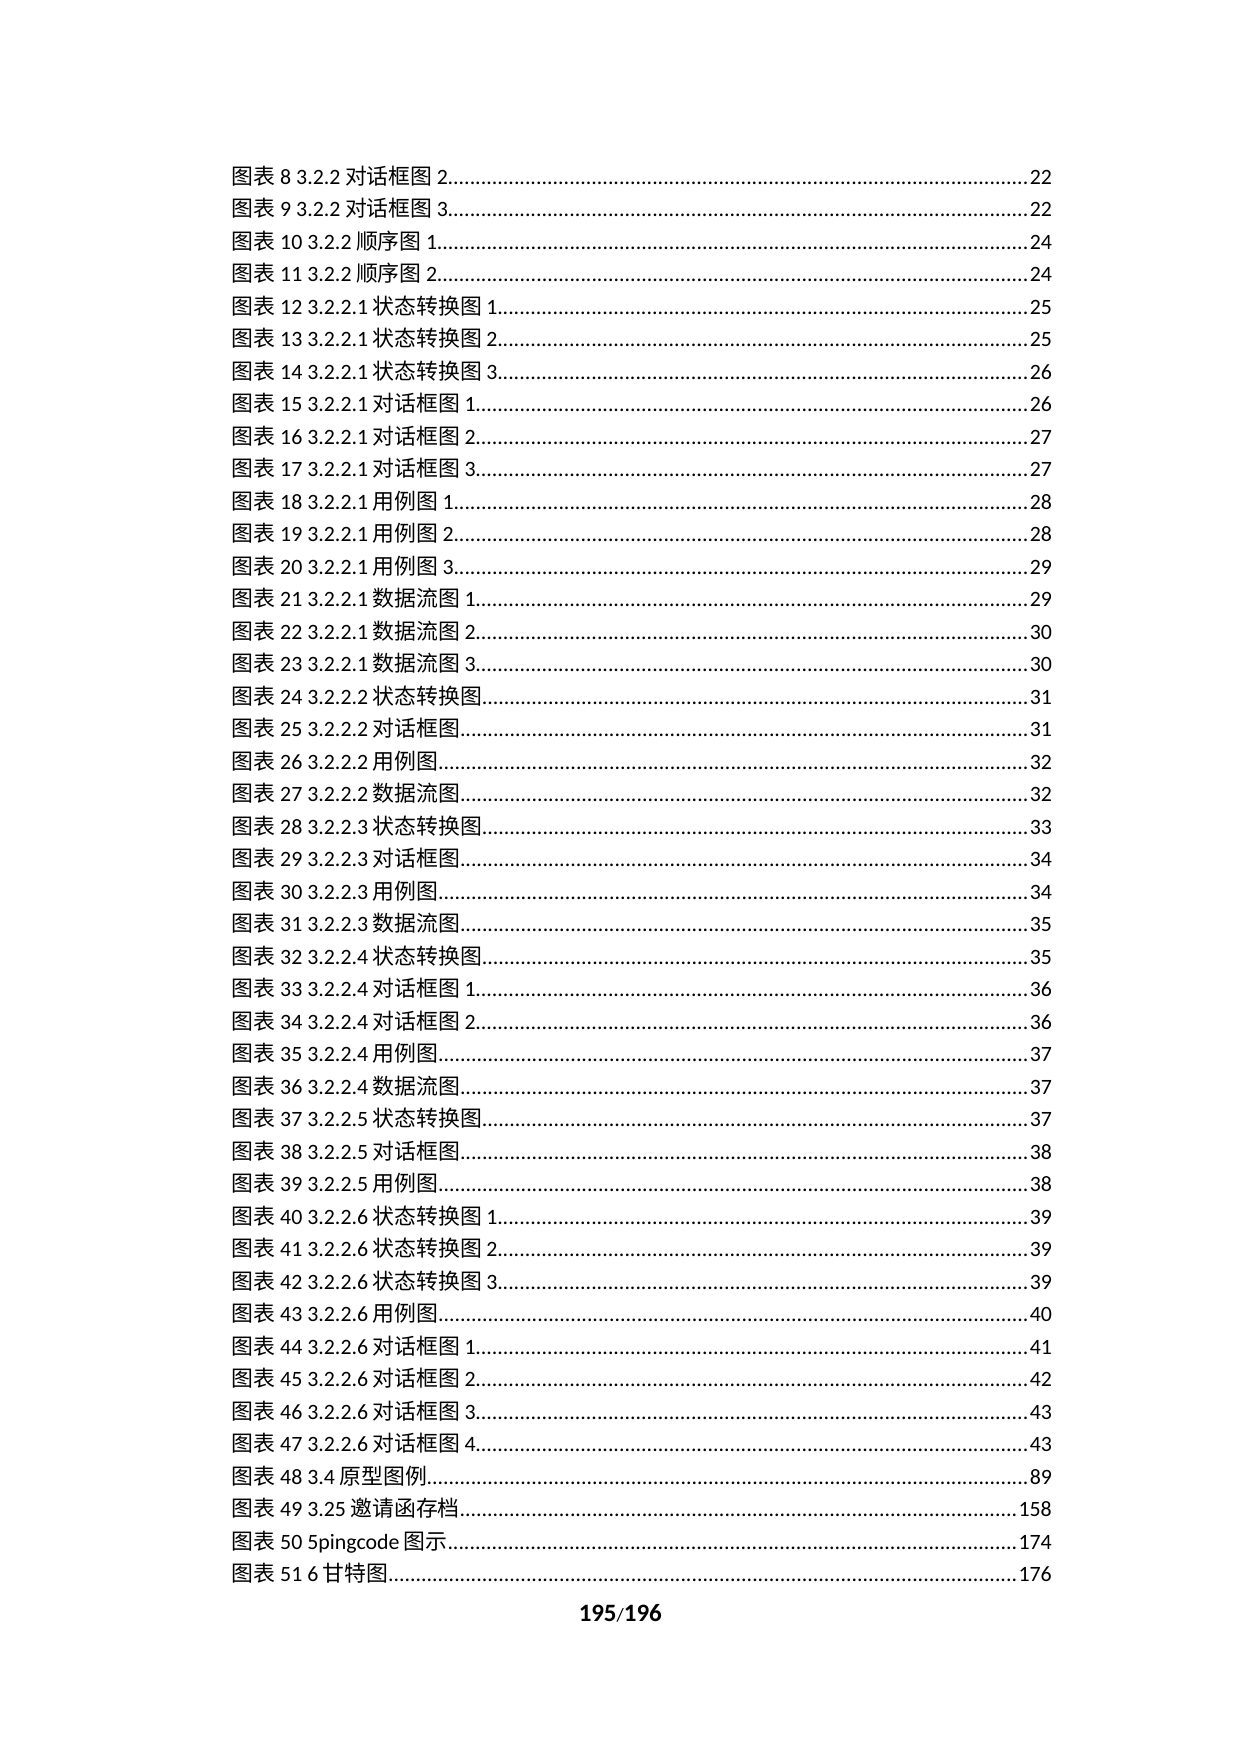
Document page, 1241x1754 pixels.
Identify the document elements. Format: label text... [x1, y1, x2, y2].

text 图表 48 3.4原型图例 89 [231, 1458, 1053, 1491]
text 图表 32 3.2.2.4状态转换图 35 [231, 938, 1053, 971]
text 图表 47 3.2.2.6对话框图4 43 [231, 1426, 1053, 1458]
text 图表 46 3.2.2.6对话框图3 43 [231, 1393, 1053, 1426]
text 图表 11 3.2.2顺序图2 24 [231, 256, 1053, 288]
text 图表 33 3.2.2.4对话框图1 36 [231, 971, 1053, 1003]
text 图表 51 6甘特图 176 [231, 1556, 1053, 1588]
text 图表 20 3.2.2.1用例图3 29 [231, 548, 1053, 581]
text 图表 40 3.2.2.6状态转换图1 39 [231, 1198, 1053, 1231]
text 图表 13 3.2.2.1状态转换图2 25 [231, 321, 1053, 353]
text 图表 34 3.2.2.4对话框图2 36 [231, 1003, 1053, 1036]
text 图表 12 3.2.2.1状态转换图1 25 [231, 288, 1053, 321]
text 图表 42 3.2.2.6状态转换图3 39 [231, 1263, 1053, 1296]
text 图表 43 3.2.2.6用例图 40 [231, 1296, 1053, 1328]
text 图表 23 3.2.2.1数据流图3 30 [231, 646, 1053, 678]
text 图表 29 3.2.2.3对话框图 34 [231, 841, 1053, 873]
text 图表 35 3.2.2.4用例图 37 [231, 1036, 1053, 1068]
text 图表 24 3.2.2.2状态转换图 31 [231, 678, 1053, 711]
text 图表 41 3.2.2.6状态转换图2 39 [231, 1231, 1053, 1263]
text 图表 45 3.2.2.6对话框图2 42 [231, 1361, 1053, 1393]
text 图表 31 3.2.2.3数据流图 35 [231, 906, 1053, 938]
text 图表 21 3.2.2.1数据流图1 29 [231, 581, 1053, 613]
text 图表 37 3.2.2.5状态转换图 37 [231, 1101, 1053, 1133]
text 图表 14 3.2.2.1状态转换图3 26 [231, 353, 1053, 386]
text 图表 25 3.2.2.2对话框图 31 [231, 711, 1053, 743]
text 图表 39 3.2.2.5用例图 38 [231, 1166, 1053, 1198]
text 图表 49 3.25邀请函存档 158 [231, 1491, 1053, 1523]
text 图表 10 3.2.2顺序图1 24 [231, 223, 1053, 256]
text 图表 50 5pingcode图示 174 [231, 1523, 1053, 1556]
text 图表 36 3.2.2.4数据流图 37 [231, 1068, 1053, 1101]
text 图表 22 3.2.2.1数据流图2 30 [231, 613, 1053, 646]
text 图表 26 3.2.2.2用例图 32 [231, 743, 1053, 776]
text 图表 18 3.2.2.1用例图1 28 [231, 483, 1053, 516]
text 图表 44 3.2.2.6对话框图1 41 [231, 1328, 1053, 1361]
text 图表 9 3.2.2对话框图3 22 [231, 191, 1053, 223]
text 图表 16 3.2.2.1对话框图2 27 [231, 418, 1053, 451]
text 图表 27 3.2.2.2数据流图 32 [231, 776, 1053, 808]
text 图表 17 3.2.2.1对话框图3 27 [231, 451, 1053, 483]
text 图表 19 3.2.2.1用例图2 28 [231, 516, 1053, 548]
text 图表 28 3.2.2.3状态转换图 33 [231, 808, 1053, 841]
text 图表 38 3.2.2.5对话框图 38 [231, 1133, 1053, 1166]
text 图表 15 3.2.2.1对话框图1 26 [231, 386, 1053, 418]
text 图表 30 3.2.2.3用例图 34 [231, 873, 1053, 906]
text 图表 8 3.2.2对话框图2 22 [231, 158, 1053, 191]
